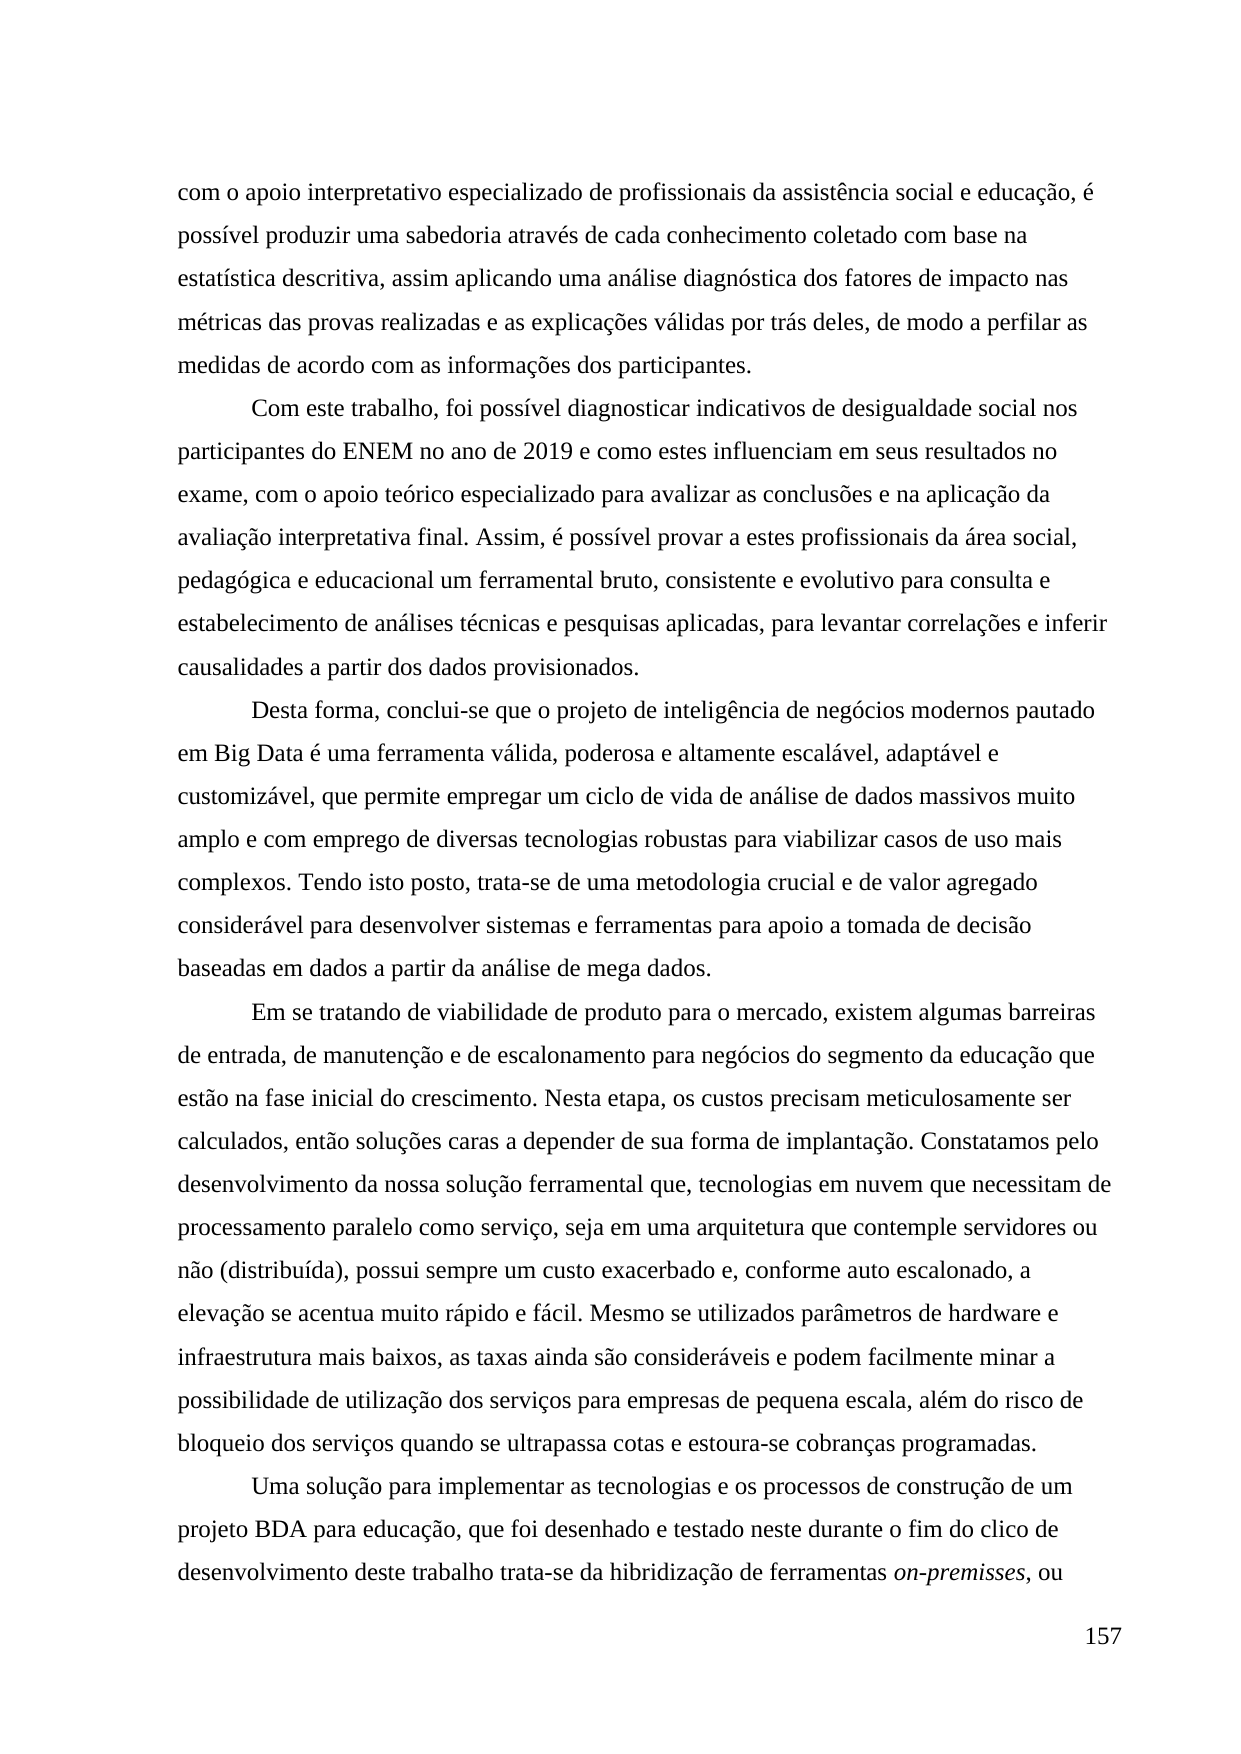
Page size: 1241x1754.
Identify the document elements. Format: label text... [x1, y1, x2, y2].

text Com este trabalho, foi possível diagnosticar indicativos de desigualdade social nos participantes do ENEM no ano de 2019 e como estes influenciam em seus resultados no exame, com o apoio teórico especializado para avalizar as conclusões e na aplicação da avaliação interpretativa final. Assim, é possível provar a estes profissionais da área social, pedagógica e educacional um ferramental bruto, consistente e evolutivo para consulta e estabelecimento de análises técnicas e pesquisas aplicadas, para levantar correlações e inferir causalidades a partir dos dados provisionados. [177, 393, 1122, 680]
text Desta forma, conclui-se que o projeto de inteligência de negócios modernos pautado em Big Data é uma ferramenta válida, poderosa e altamente escalável, adaptável e customizável, que permite empregar um ciclo de vida de análise de dados massivos muito amplo e com emprego de diversas tecnologias robustas para viabilizar casos de uso mais complexos. Tendo isto posto, trata-se de uma metodologia crucial e de valor agregado considerável para desenvolver sistemas e ferramentas para apoio a tomada de decisão baseadas em dados a partir da análise de mega dados. [177, 695, 1122, 982]
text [177, 177, 1122, 378]
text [177, 1471, 1122, 1586]
text Em se tratando de viabilidade de produto para o mercado, existem algumas barreiras de entrada, de manutenção e de escalonamento para negócios do segmento da educação que estão na fase inicial do crescimento. Nesta etapa, os custos precisam meticulosamente ser calculados, então soluções caras a depender de sua forma de implantação. Constatamos pelo desenvolvimento da nossa solução ferramental que, tecnologias em nuvem que necessitam de processamento paralelo como serviço, seja em uma arquitetura que contemple servidores ou não (distribuída), possui sempre um custo exacerbado e, conforme auto escalonado, a elevação se acentua muito rápido e fácil. Mesmo se utilizados parâmetros de hardware e infraestrutura mais baixos, as taxas ainda são consideráveis e podem facilmente minar a possibilidade de utilização dos serviços para empresas de pequena escala, além do risco de bloqueio dos serviços quando se ultrapassa cotas e estoura-se cobranças programadas. [177, 997, 1122, 1457]
